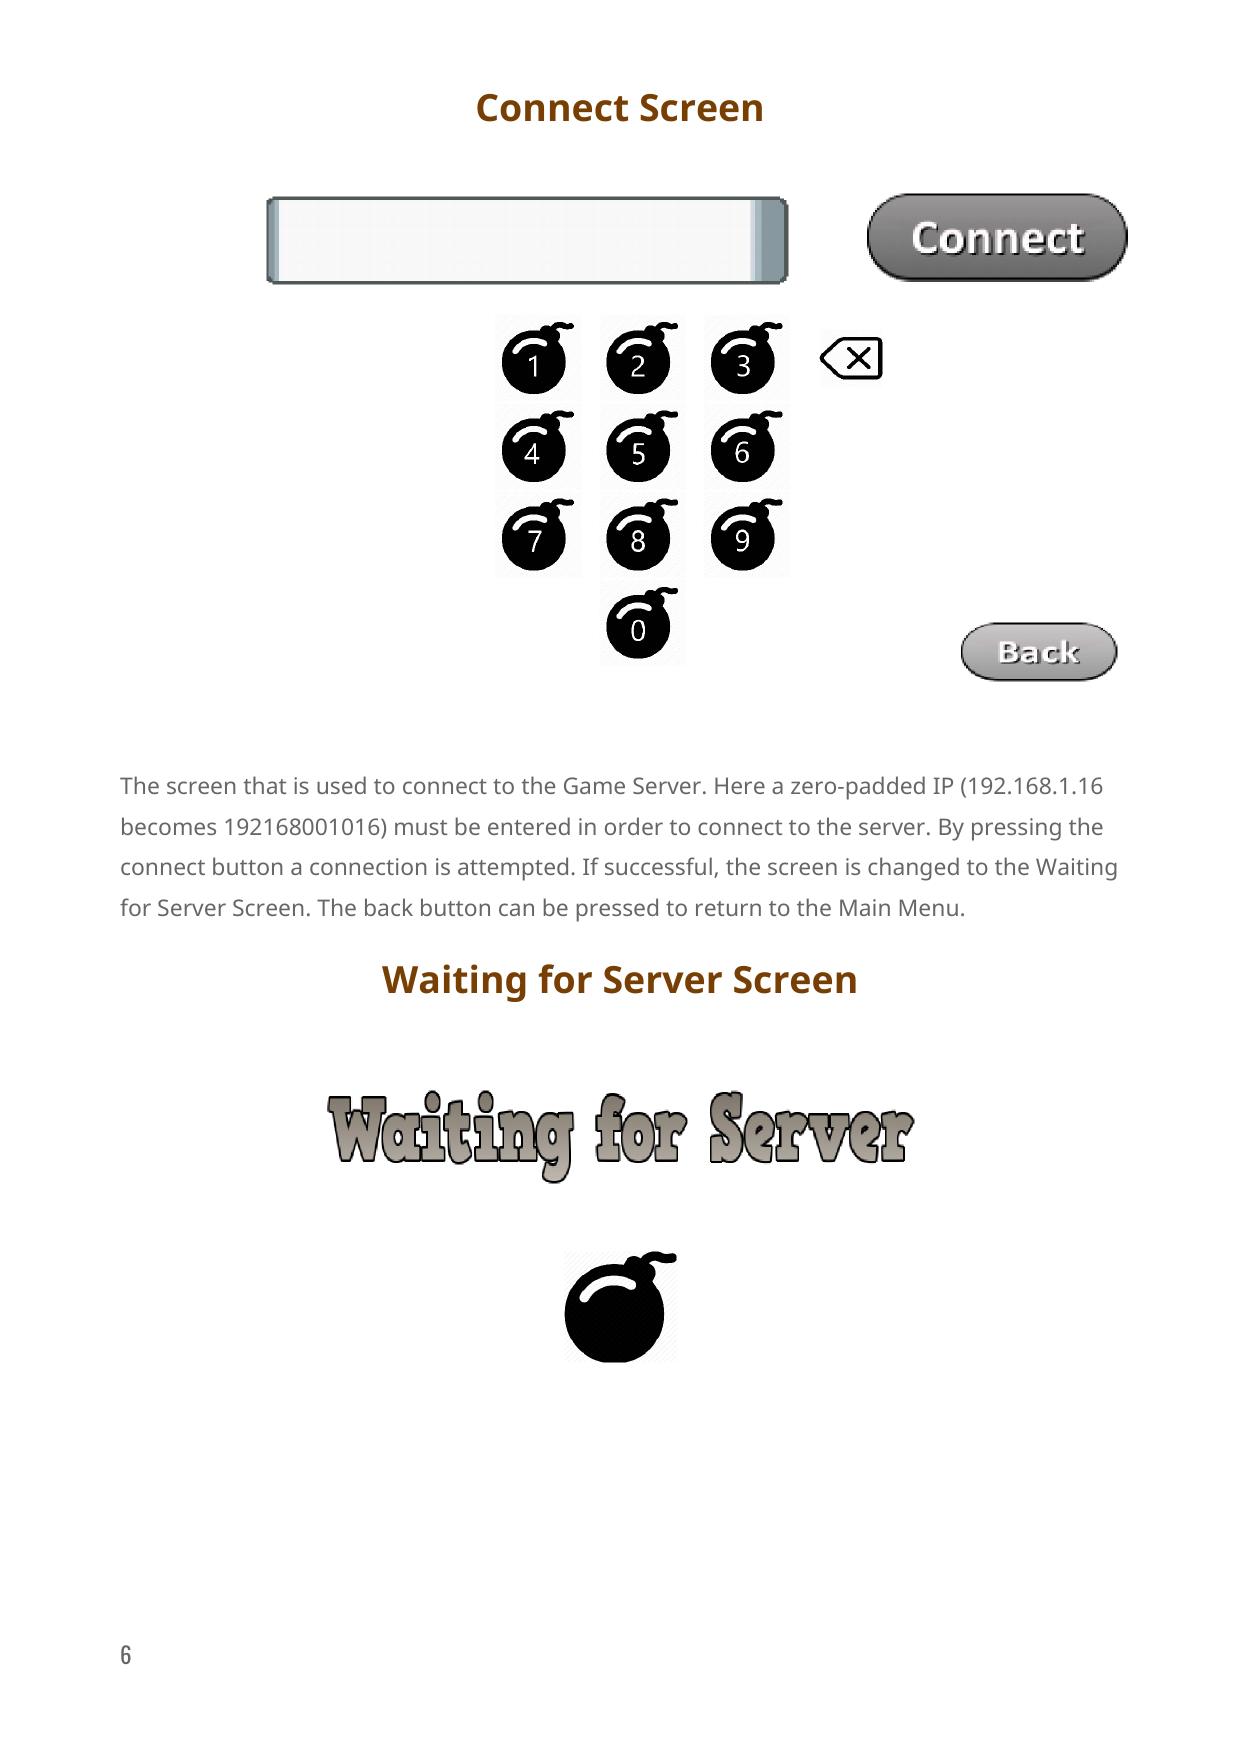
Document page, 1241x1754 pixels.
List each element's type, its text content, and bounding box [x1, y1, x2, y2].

picture [120, 1025, 1121, 1588]
text The screen that is used to connect to the Game Server. Here a zero-padded IP (192.168.1.16 becomes 192168001016) must be entered in order to connect to the server. By pressing the connect button a connection is attempted. If successful, the screen is changed to the Waiting for Server Screen. The back button can be pressed to return to the Main Menu. [120, 770, 1120, 923]
subtitle Connect Screen [120, 81, 1120, 132]
picture [120, 152, 1164, 740]
subtitle Waiting for Server Screen [120, 953, 1120, 1004]
